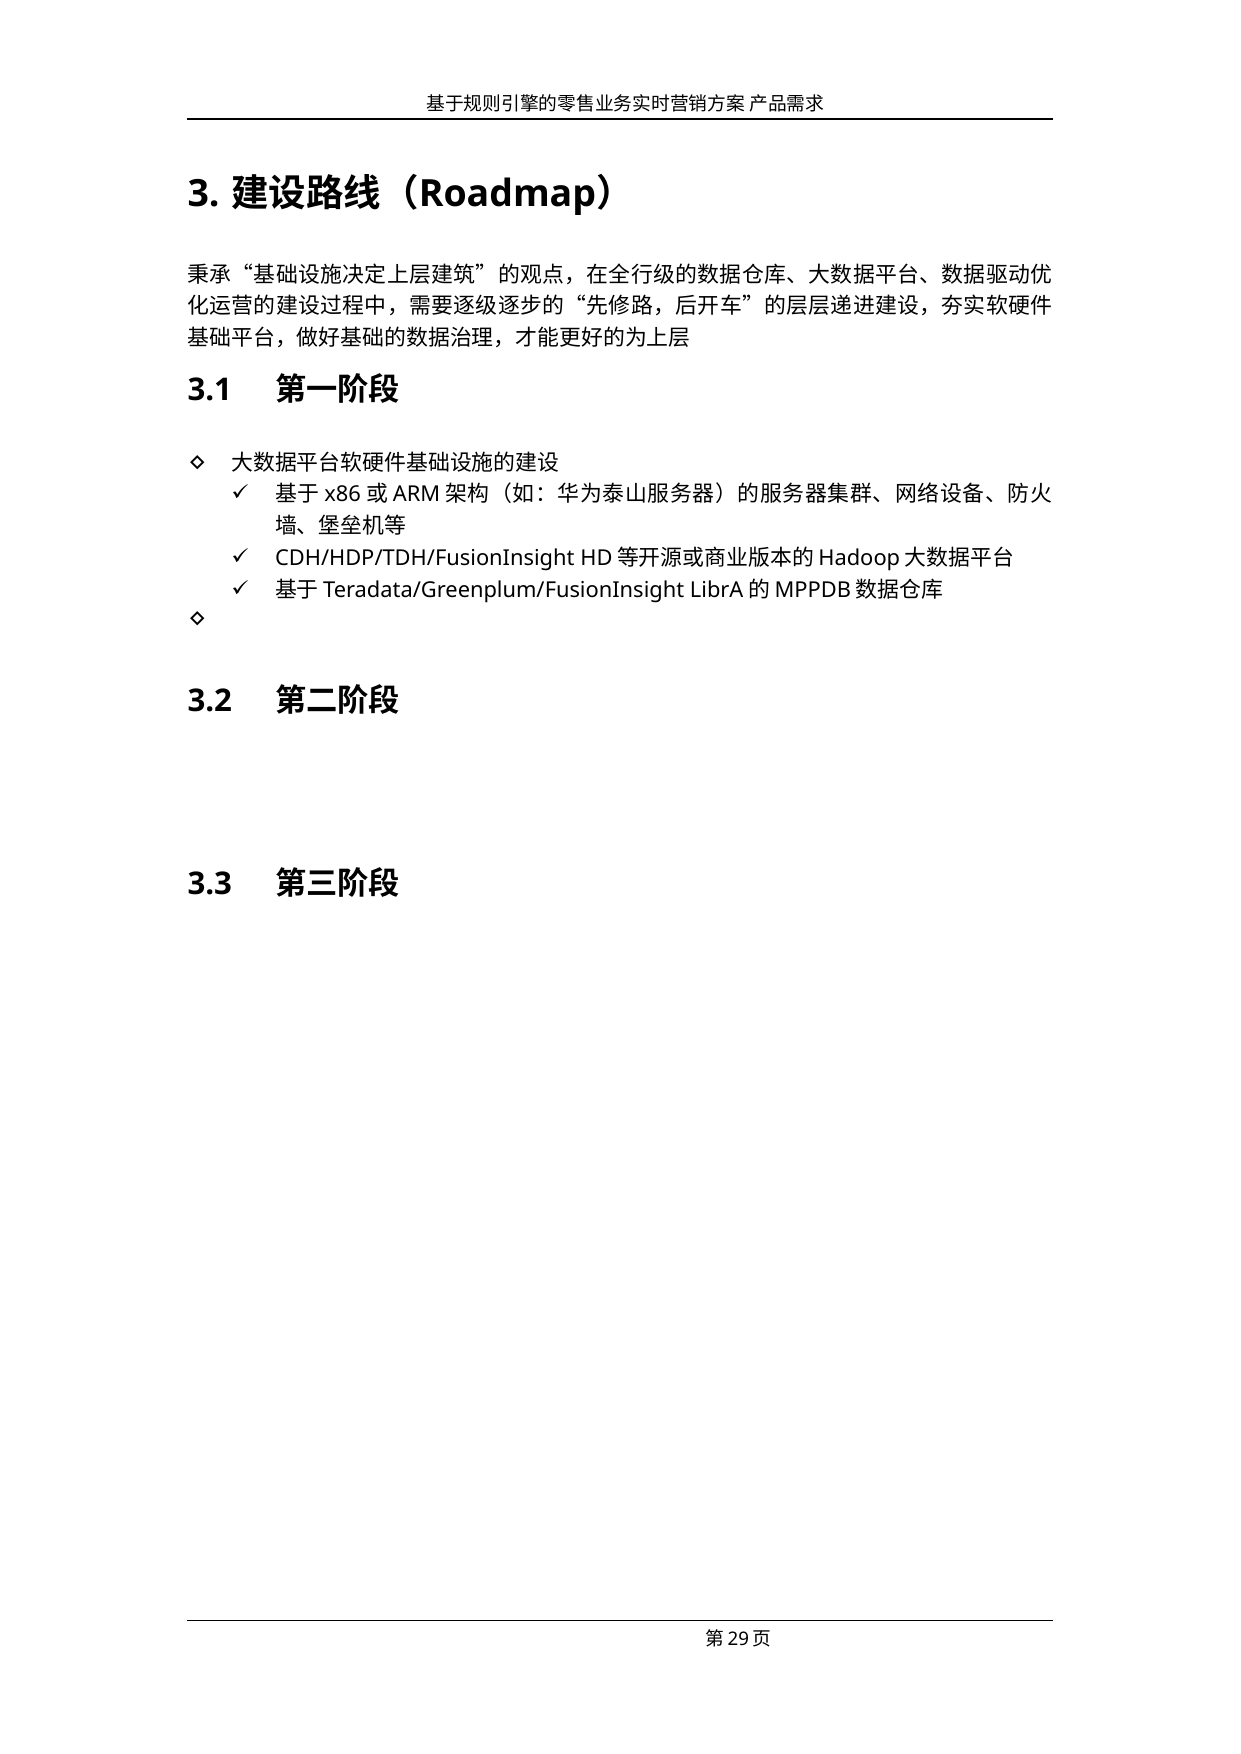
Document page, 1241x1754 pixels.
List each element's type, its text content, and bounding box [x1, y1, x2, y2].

text 秉承“基础设施决定上层建筑”的观点，在全行级的数据仓库、大数据平台、数据驱动优化运营的建设过程中，需要逐级逐步的“先修路，后开车”的层层递进建设，夯实软硬件基础平台，做好基础的数据治理，才能更好的为上层 [187, 257, 1053, 352]
list CDH/HDP/TDH/FusionInsight HD等开源或商业版本的Hadoop大数据平台 [231, 540, 1053, 572]
list 基于x86或ARM架构（如：华为泰山服务器）的服务器集群、网络设备、防火墙、堡垒机等 [231, 476, 1053, 540]
list 大数据平台软硬件基础设施的建设 [187, 445, 1053, 476]
subtitle 第一阶段 [187, 364, 1053, 409]
subtitle 第三阶段 [187, 858, 1053, 903]
subtitle 第二阶段 [187, 676, 1053, 721]
list 基于Teradata/Greenplum/FusionInsight LibrA的MPPDB数据仓库 [231, 572, 1053, 603]
subtitle 建设路线（Roadmap） [187, 162, 1053, 217]
